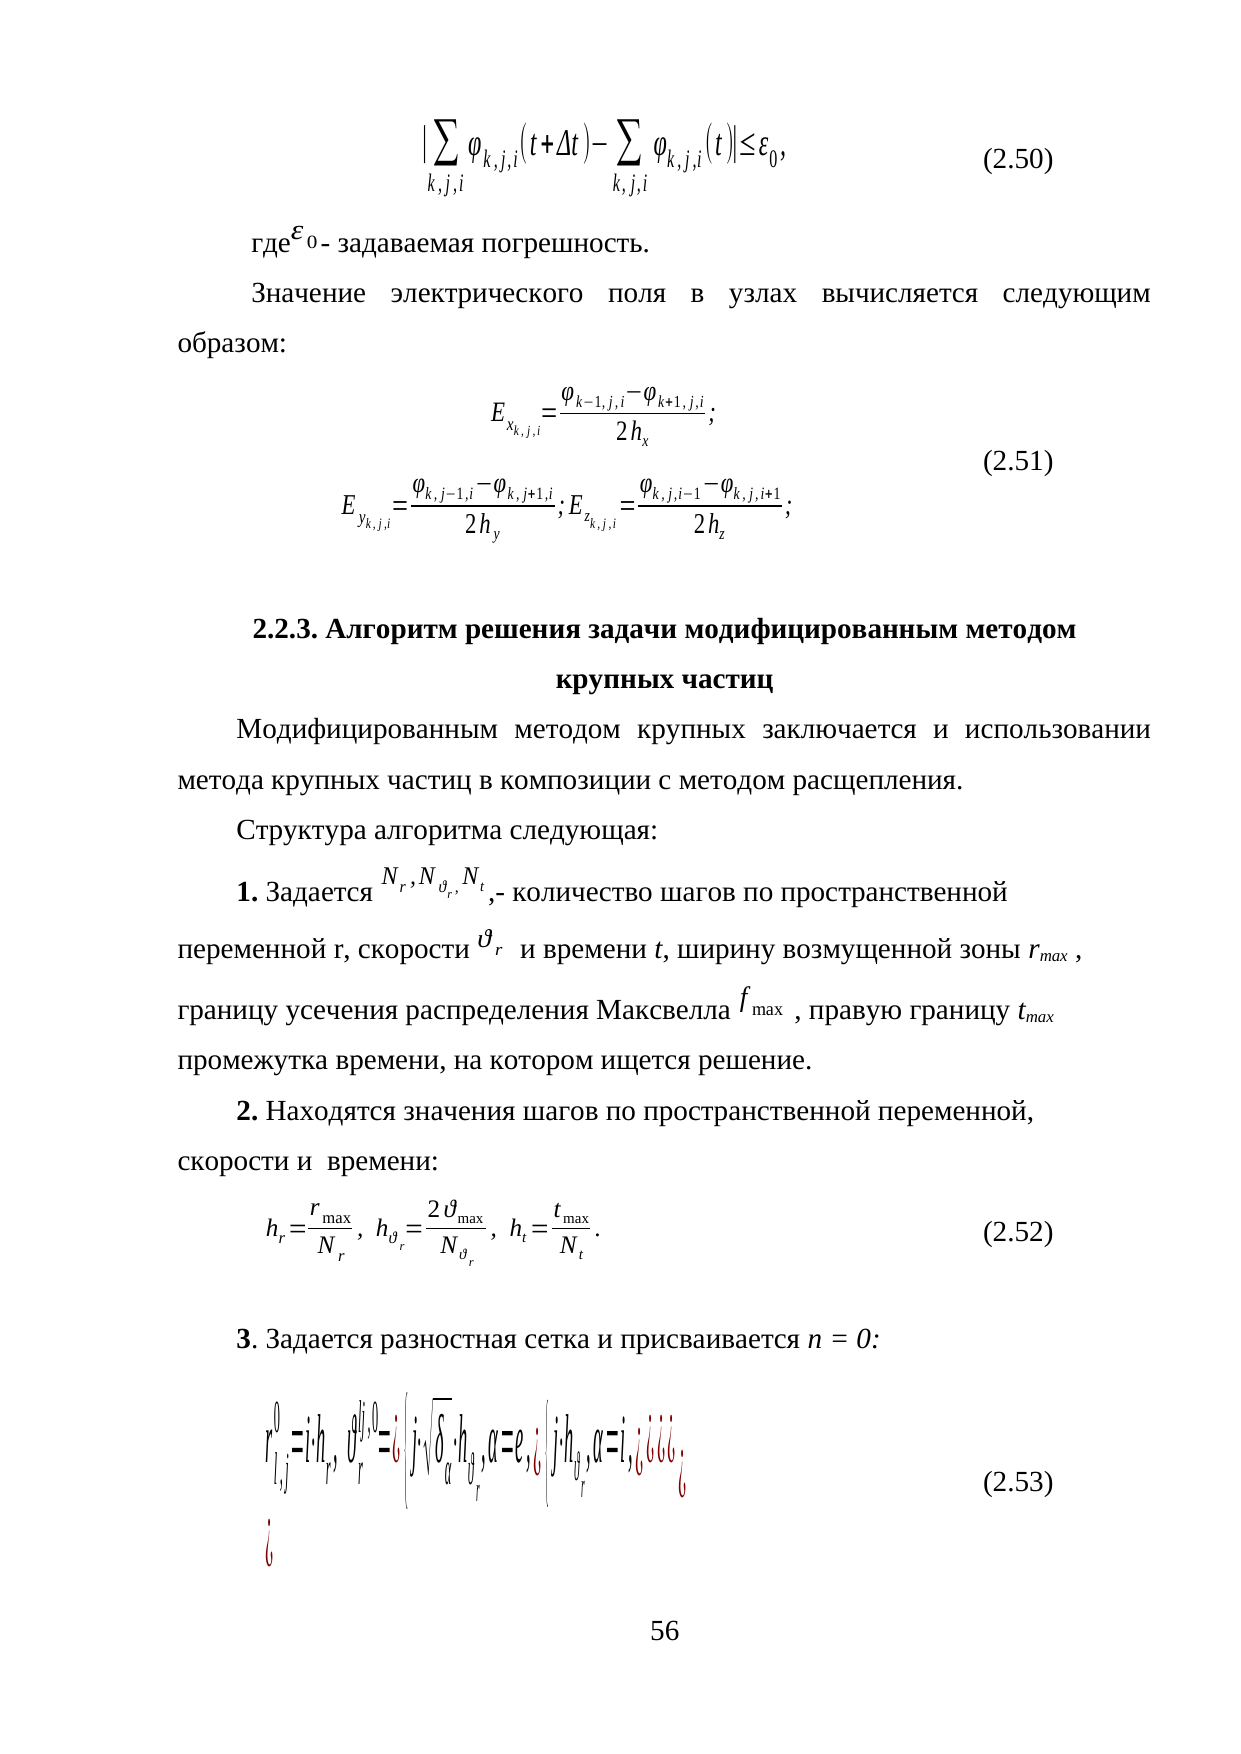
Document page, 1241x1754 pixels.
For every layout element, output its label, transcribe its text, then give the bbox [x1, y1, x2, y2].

table_header [237, 1194, 898, 1285]
table_header [237, 118, 898, 214]
text крупных частиц [177, 661, 1152, 695]
text 2.2.3. Алгоритм решения задачи модифицированным методом [177, 611, 1152, 644]
text Структура алгоритма следующая: [177, 812, 1152, 846]
text 3. Задается разностная сетка и присваивается n = 0: [177, 1285, 1152, 1354]
table_header [237, 1389, 898, 1589]
text 2. Находятся значения шагов по пространственной переменной, скорости и времени: [177, 1093, 1152, 1177]
text Значение электрического поля в узлах вычисляется следующим образом: [177, 275, 1152, 359]
table_header (2.53) [898, 1389, 1092, 1589]
table_header [237, 376, 898, 561]
table_header (2.51) [898, 376, 1092, 561]
text 1. Задается ,- количество шагов по пространственной переменной r, скорости и времени t, ширину возмущенной зоны rmах , границу усечения распределения Максвелла , правую границу tmax промежутка времени, на котором ищется решение. [177, 862, 1152, 1076]
text Модифицированным методом крупных заключается и использовании метода крупных частиц в композиции с методом расщепления. [177, 712, 1152, 795]
table_header (2.52) [898, 1194, 1092, 1285]
text где- задаваемая погрешность. [177, 214, 1152, 258]
table_header (2.50) [898, 118, 1092, 214]
